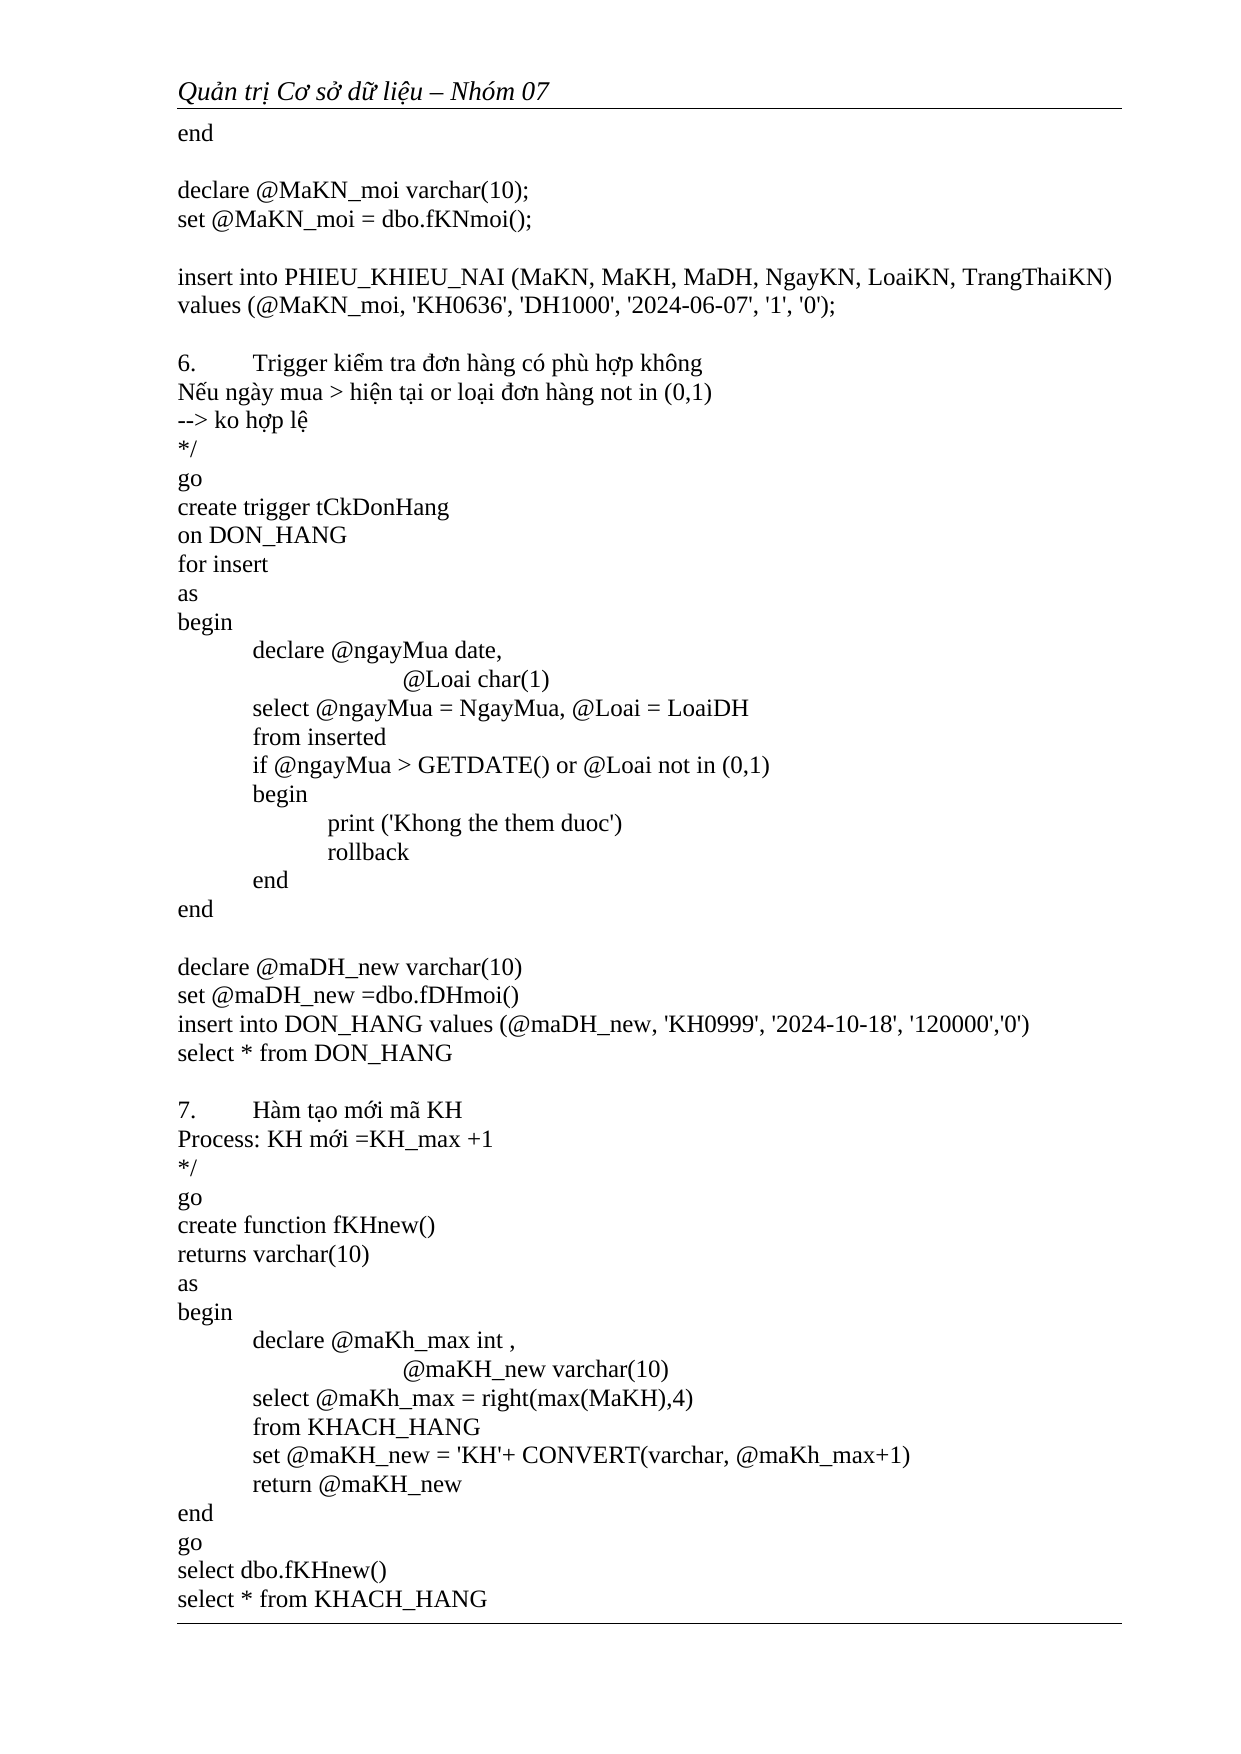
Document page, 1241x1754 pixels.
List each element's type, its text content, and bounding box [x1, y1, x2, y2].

text @Loai char(1) [177, 664, 1122, 693]
text end [177, 1498, 1122, 1527]
text if @ngayMua > GETDATE() or @Loai not in (0,1) [177, 751, 1122, 779]
text returns varchar(10) [177, 1239, 1122, 1268]
text insert into DON_HANG values (@maDH_new, 'KH0999', '2024-10-18', '120000','0') [177, 1009, 1122, 1038]
text declare @maDH_new varchar(10) [177, 952, 1122, 981]
text select @ngayMua = NgayMua, @Loai = LoaiDH [177, 693, 1122, 722]
text print ('Khong the them duoc') [177, 808, 1122, 837]
text set @maDH_new =dbo.fDHmoi() [177, 981, 1122, 1009]
text as [177, 1268, 1122, 1297]
text */ [177, 434, 1122, 463]
text from inserted [177, 722, 1122, 751]
text begin [177, 1297, 1122, 1326]
text begin [177, 607, 1122, 636]
text go [177, 1182, 1122, 1211]
text rollback [177, 837, 1122, 866]
text on DON_HANG [177, 521, 1122, 549]
text go [177, 1527, 1122, 1556]
text end [177, 894, 1122, 923]
text create function fKHnew() [177, 1211, 1122, 1239]
text return @maKH_new [177, 1469, 1122, 1498]
text @maKH_new varchar(10) [177, 1354, 1122, 1383]
text from KHACH_HANG [177, 1412, 1122, 1441]
text create trigger tCkDonHang [177, 492, 1122, 521]
text go [177, 463, 1122, 492]
text --> ko hợp lệ [177, 406, 1122, 434]
text select * from DON_HANG [177, 1038, 1122, 1067]
text begin [177, 779, 1122, 808]
text 7. Hàm tạo mới mã KH [177, 1096, 1122, 1124]
text insert into PHIEU_KHIEU_NAI (MaKN, MaKH, MaDH, NgayKN, LoaiKN, TrangThaiKN) [177, 262, 1122, 291]
text for insert [177, 549, 1122, 578]
text Nếu ngày mua > hiện tại or loại đơn hàng not in (0,1) [177, 377, 1122, 406]
text declare @ngayMua date, [177, 636, 1122, 664]
text 6. Trigger kiểm tra đơn hàng có phù hợp không [177, 348, 1122, 377]
text select * from KHACH_HANG [177, 1584, 1122, 1613]
text as [177, 578, 1122, 607]
text select dbo.fKHnew() [177, 1556, 1122, 1584]
text end [177, 866, 1122, 894]
text values (@MaKN_moi, 'KH0636', 'DH1000', '2024-06-07', '1', '0'); [177, 291, 1122, 319]
text declare @MaKN_moi varchar(10); [177, 176, 1122, 204]
text declare @maKh_max int , [177, 1326, 1122, 1354]
text Process: KH mới =KH_max +1 [177, 1124, 1122, 1153]
text set @maKH_new = 'KH'+ CONVERT(varchar, @maKh_max+1) [177, 1441, 1122, 1469]
text end [177, 118, 1122, 147]
text */ [177, 1153, 1122, 1182]
text select @maKh_max = right(max(MaKH),4) [177, 1383, 1122, 1412]
text set @MaKN_moi = dbo.fKNmoi(); [177, 204, 1122, 233]
